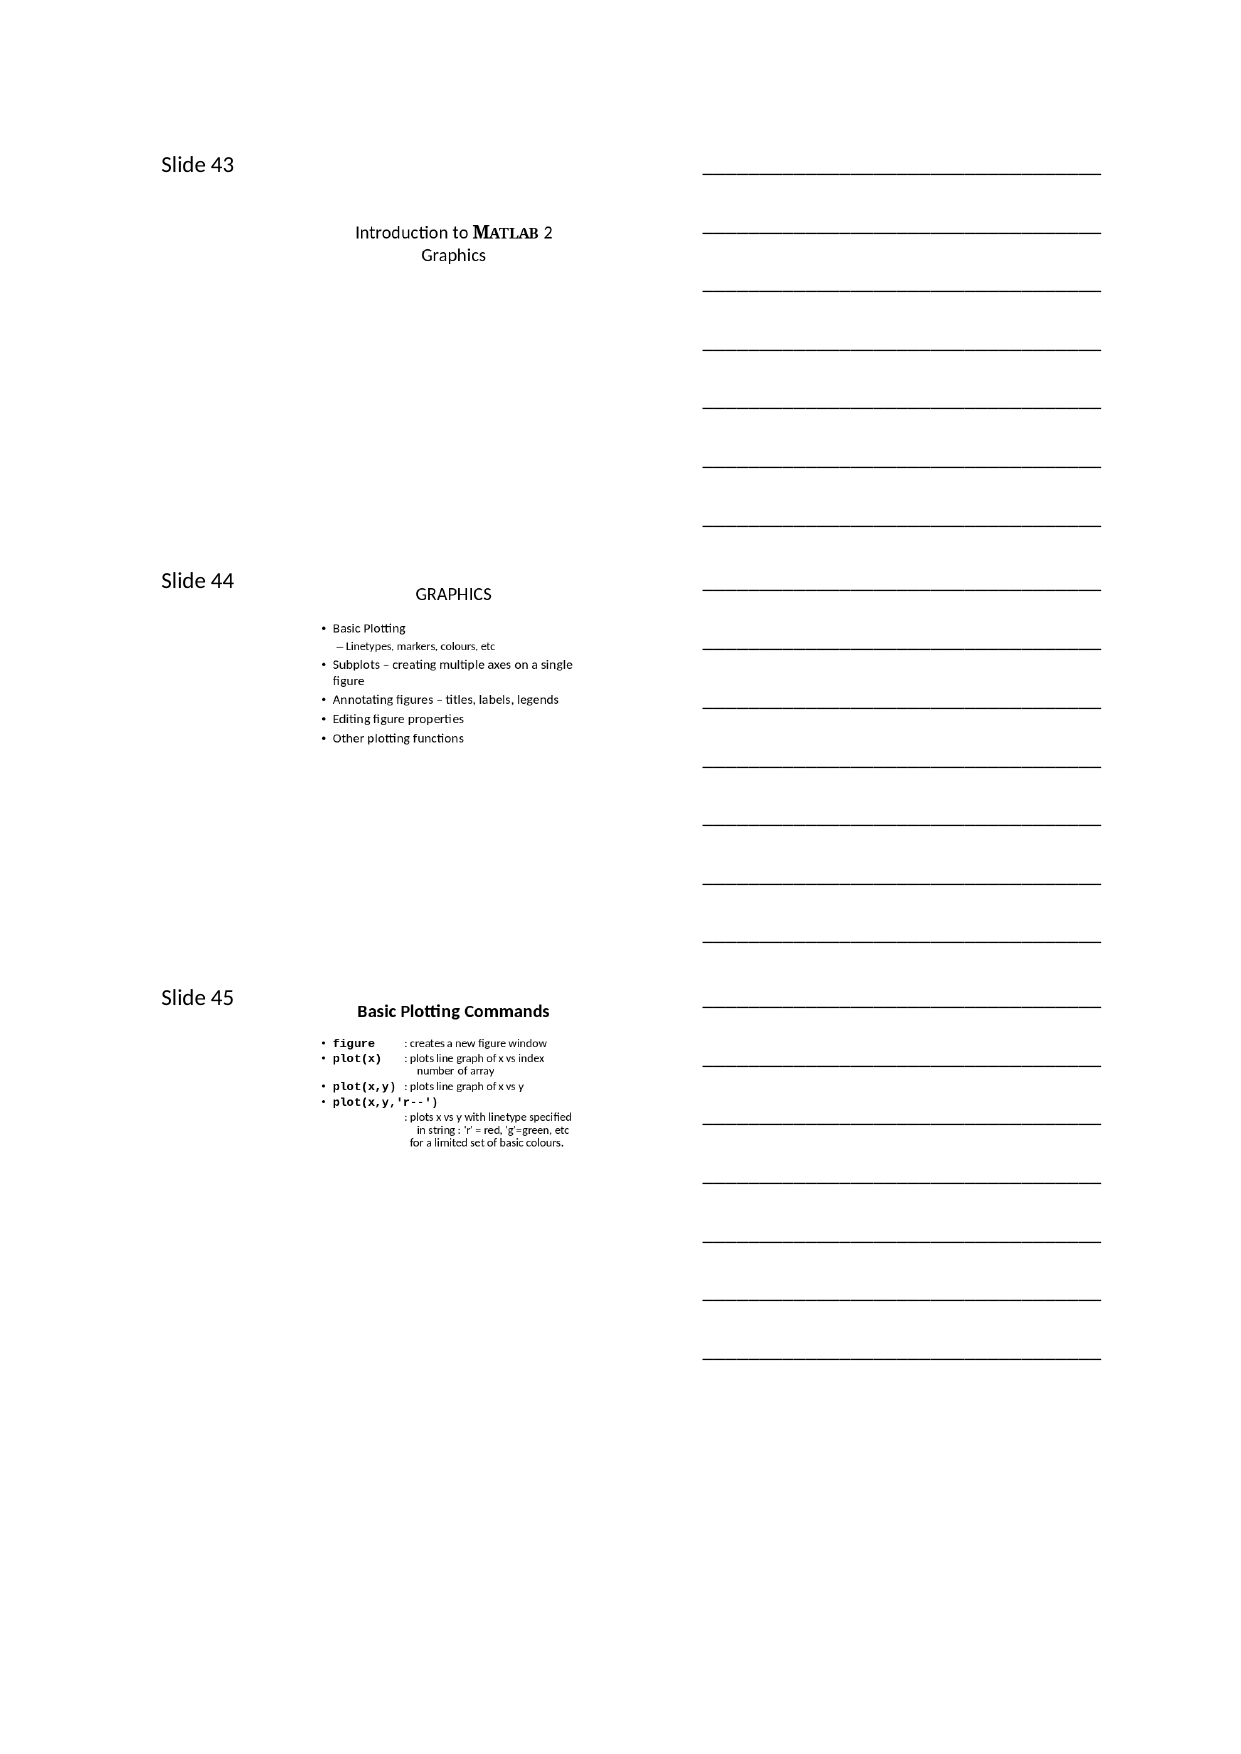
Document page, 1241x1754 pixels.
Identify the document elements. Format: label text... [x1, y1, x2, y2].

table_cell [293, 567, 691, 983]
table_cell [691, 983, 1160, 1400]
table_cell Slide 45 [150, 983, 292, 1400]
table_cell [293, 983, 691, 1400]
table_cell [691, 150, 1160, 567]
table_cell Slide 43 [150, 150, 292, 567]
table_cell [293, 150, 691, 567]
table_cell Slide 44 [150, 567, 292, 983]
